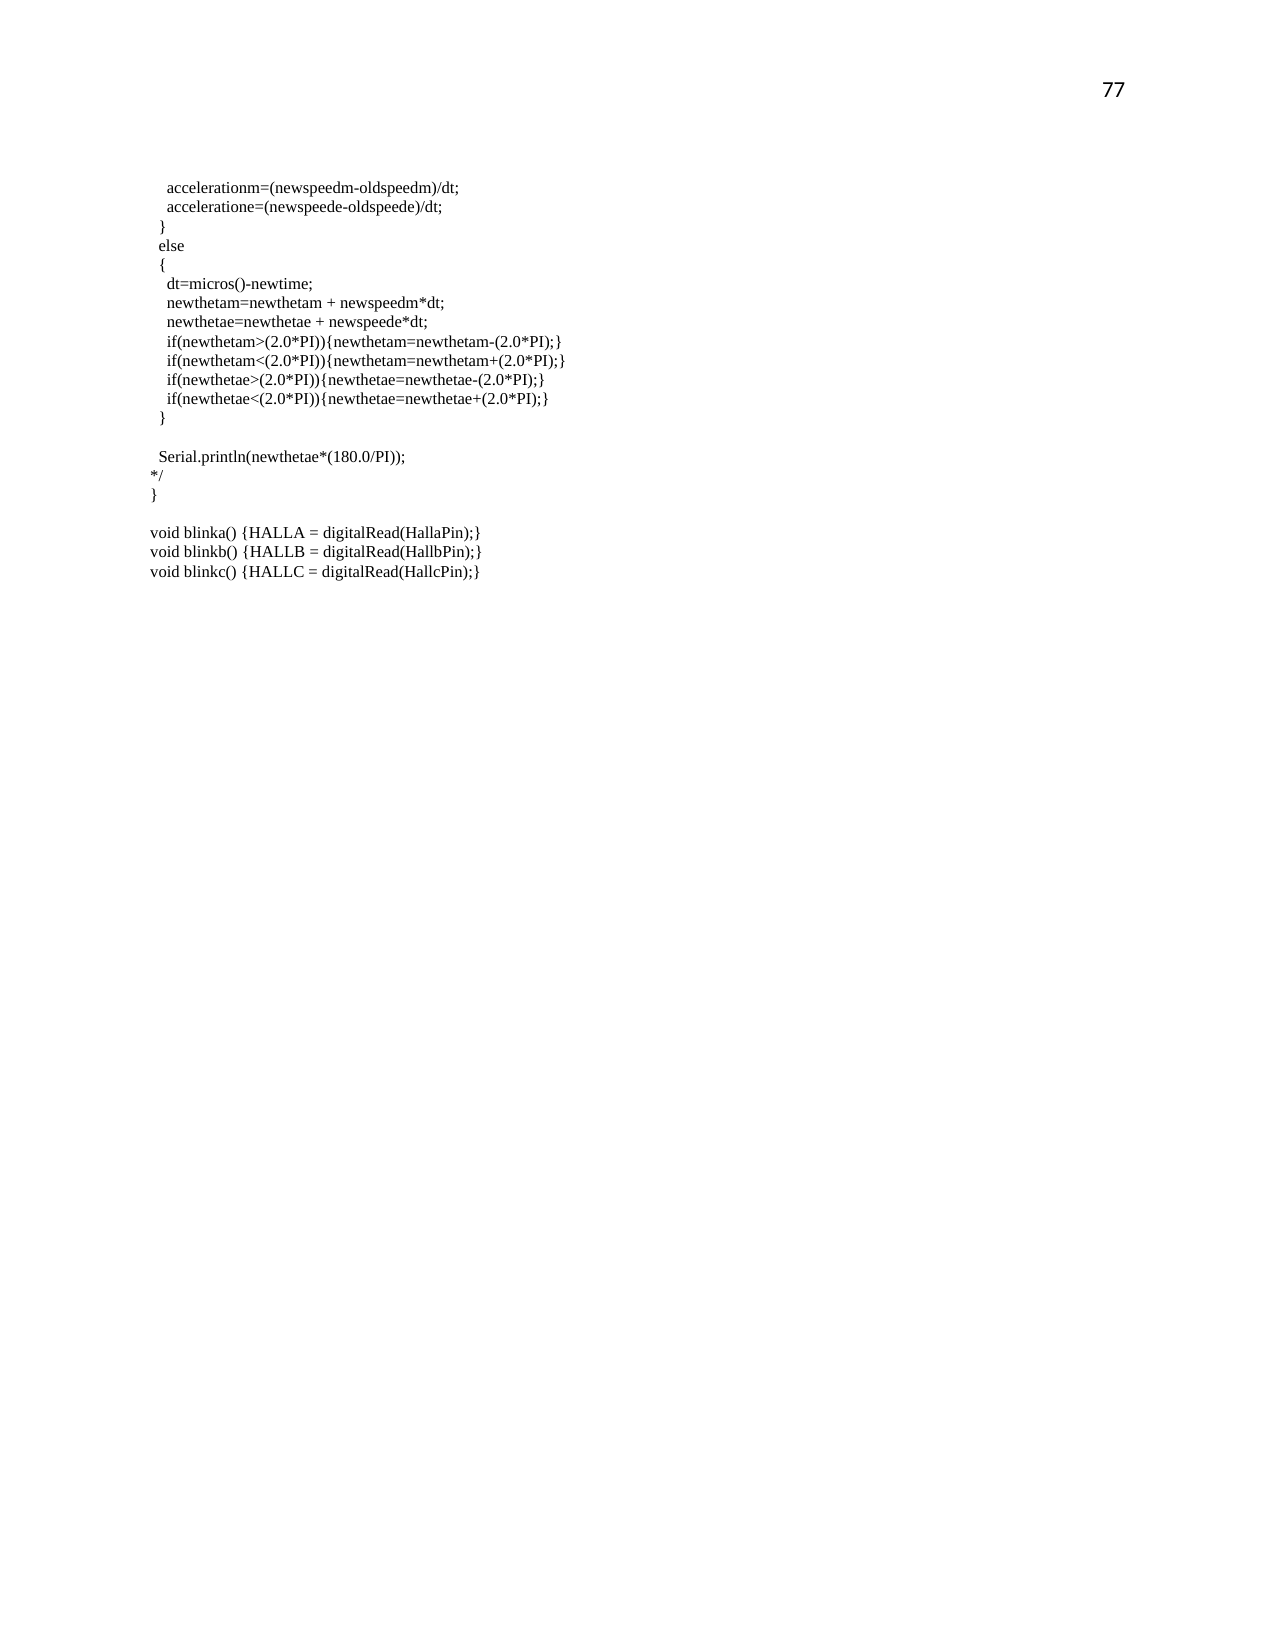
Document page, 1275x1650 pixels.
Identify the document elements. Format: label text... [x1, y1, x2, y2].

text dt=micros()-newtime; [150, 274, 1125, 293]
text void blinka() {HALLA = digitalRead(HallaPin);} [150, 523, 1125, 542]
text if(newthetam>(2.0*PI)){newthetam=newthetam-(2.0*PI);} [150, 331, 1125, 351]
text if(newthetae<(2.0*PI)){newthetae=newthetae+(2.0*PI);} [150, 389, 1125, 408]
text else [150, 236, 1125, 255]
text } [150, 485, 1125, 504]
text accelerationm=(newspeedm-oldspeedm)/dt; [150, 178, 1125, 197]
text newthetam=newthetam + newspeedm*dt; [150, 293, 1125, 312]
text newthetae=newthetae + newspeede*dt; [150, 312, 1125, 331]
text void blinkc() {HALLC = digitalRead(HallcPin);} [150, 561, 1125, 581]
text void blinkb() {HALLB = digitalRead(HallbPin);} [150, 542, 1125, 561]
text } [150, 216, 1125, 236]
text acceleratione=(newspeede-oldspeede)/dt; [150, 197, 1125, 216]
text if(newthetam<(2.0*PI)){newthetam=newthetam+(2.0*PI);} [150, 351, 1125, 370]
text } [150, 408, 1125, 427]
text if(newthetae>(2.0*PI)){newthetae=newthetae-(2.0*PI);} [150, 370, 1125, 389]
text Serial.println(newthetae*(180.0/PI)); [150, 446, 1125, 466]
text */ [150, 466, 1125, 485]
text { [150, 255, 1125, 274]
